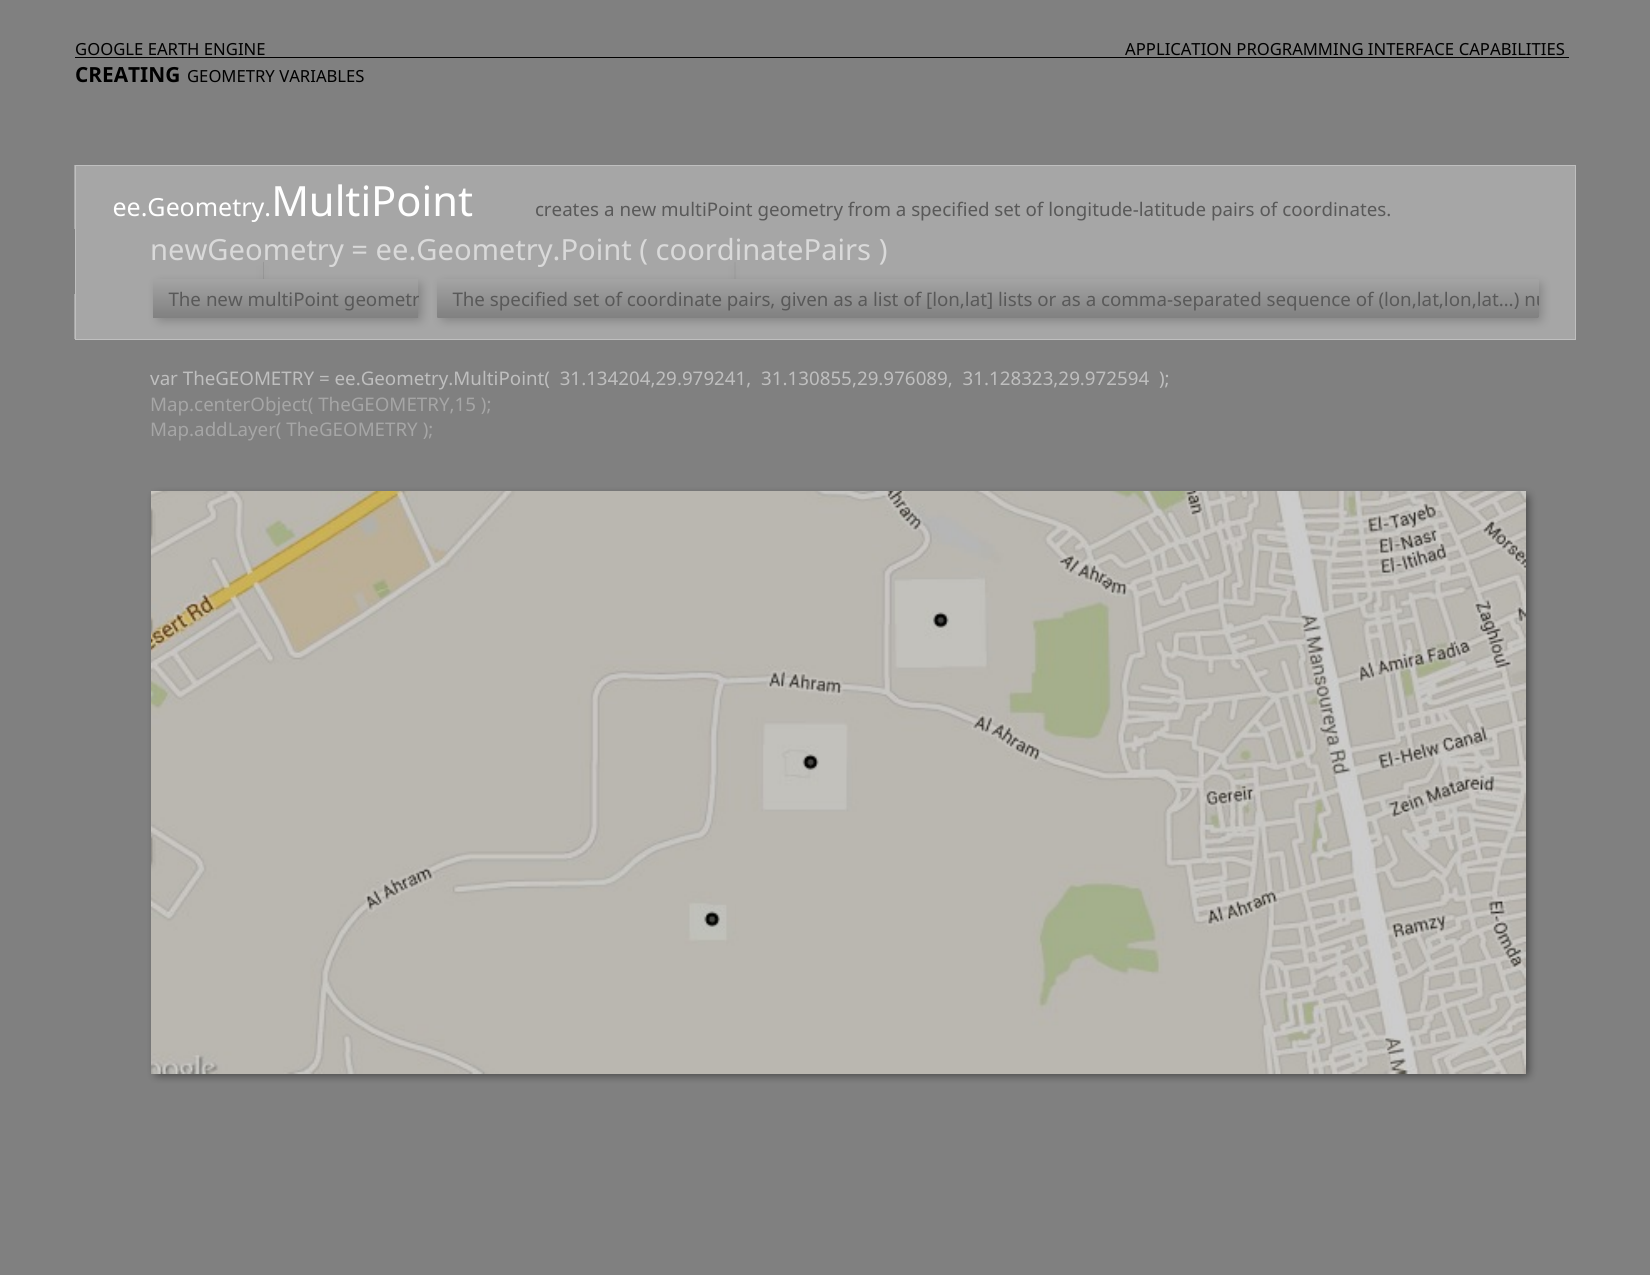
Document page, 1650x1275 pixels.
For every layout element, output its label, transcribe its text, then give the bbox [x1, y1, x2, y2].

text Map.centerObject( TheGEOMETRY,15 ); [150, 391, 1575, 417]
text newGeometry = ee.Geometry.Point ( coordinatePairs ) [76, 229, 1575, 268]
text Map.addLayer( TheGEOMETRY ); [150, 417, 1575, 442]
text GOOGLE EARTH ENGINE APPLICATION PROGRAMMING INTERFACE CAPABILITIES [75, 37, 1575, 60]
text CREATING GEOMETRY VARIABLES [75, 60, 1500, 89]
text ee.Geometry.MultiPoint creates a new multiPoint geometry from a specified set of longitude-latitude pairs of coordinates. [76, 166, 1575, 229]
picture [151, 491, 1526, 1074]
text var TheGEOMETRY = ee.Geometry.MultiPoint( 31.134204,29.979241, 31.130855,29.976089, 31.128323,29.972594 ); [150, 366, 1575, 391]
